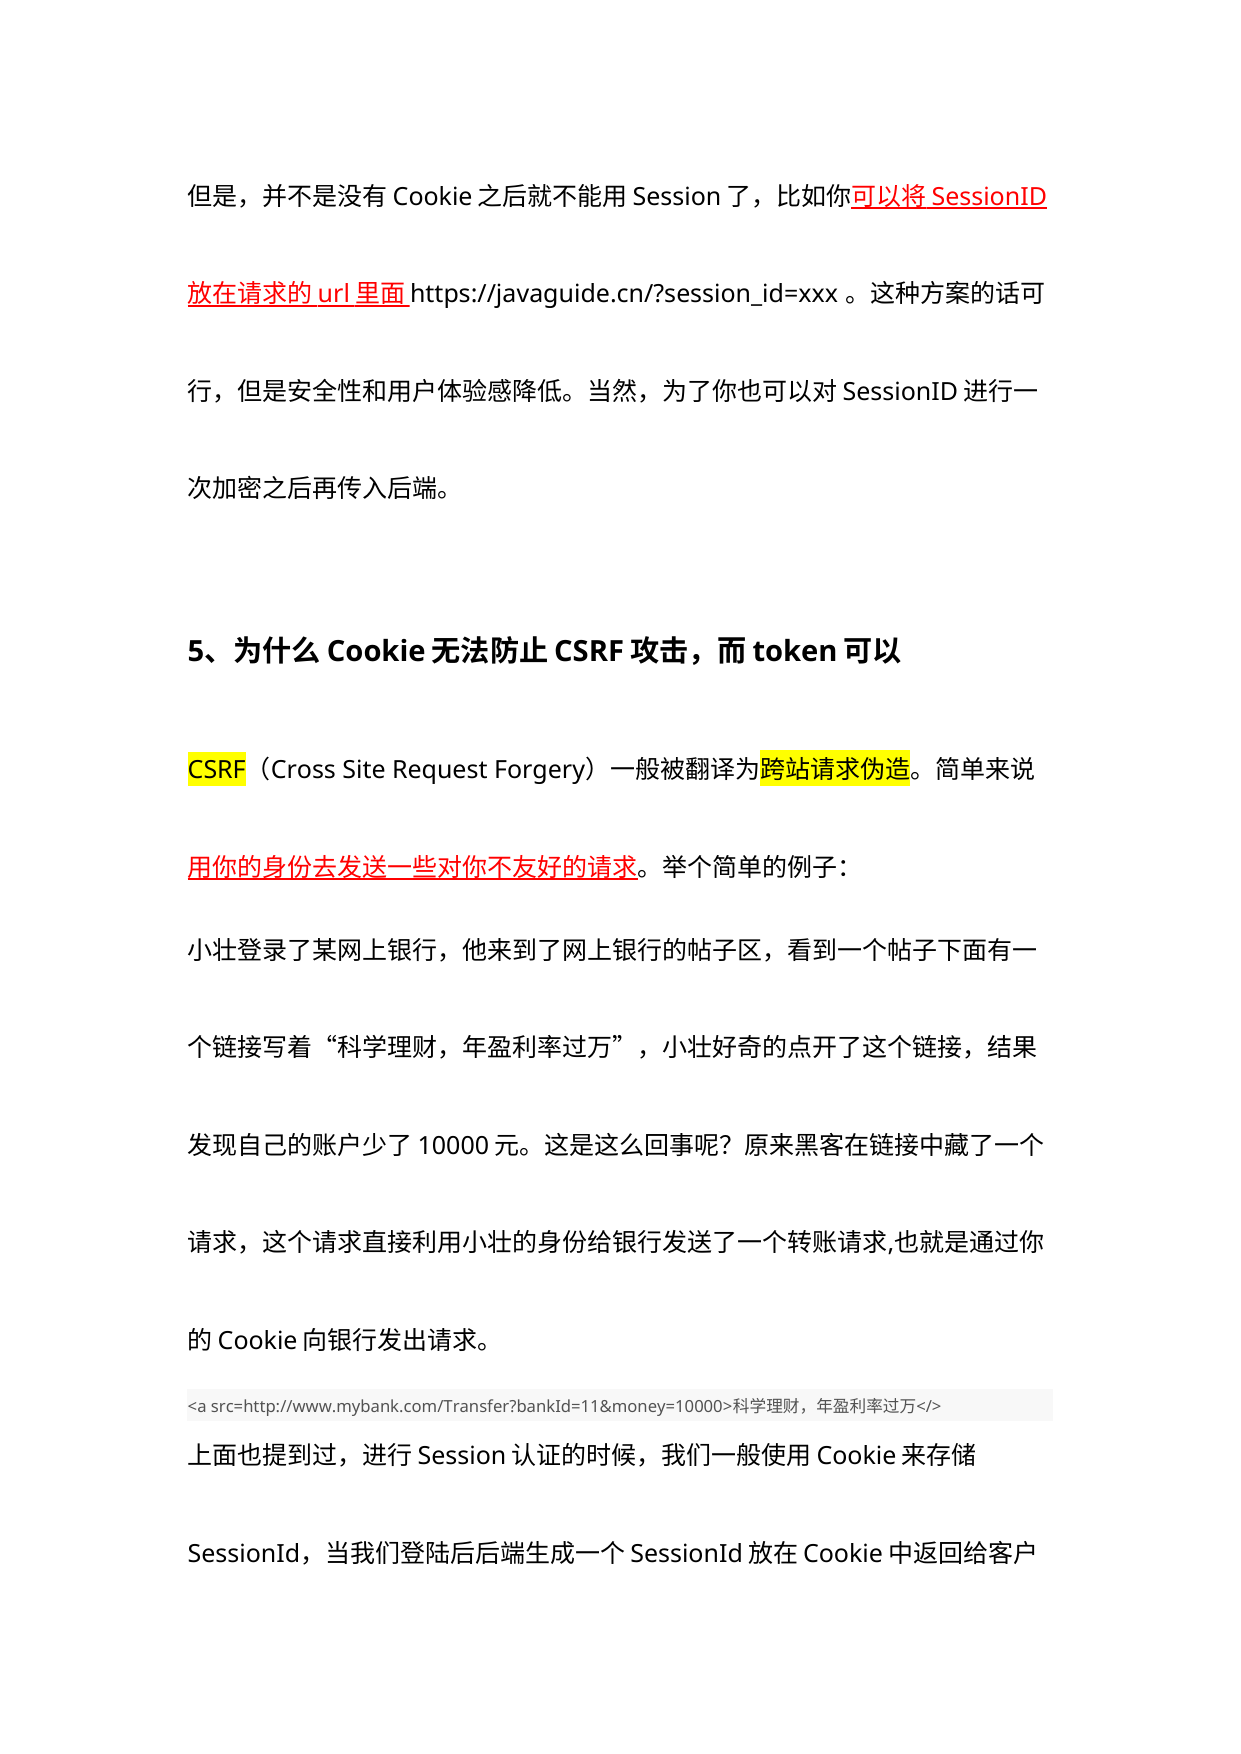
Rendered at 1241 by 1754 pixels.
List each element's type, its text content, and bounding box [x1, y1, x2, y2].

text CSRF（Cross Site Request Forgery）一般被翻译为跨站请求伪造。简单来说用你的身份去发送一些对你不友好的请求。举个简单的例子： [187, 735, 1053, 898]
text 但是，并不是没有Cookie之后就不能用Session了，比如你可以将SessionID放在请求的url里面https://javaguide.cn/?session_id=xxx 。这种方案的话可行，但是安全性和用户体验感降低。当然，为了你也可以对SessionID进行一次加密之后再传入后端。 [187, 162, 1053, 519]
text 小壮登录了某网上银行，他来到了网上银行的帖子区，看到一个帖子下面有一个链接写着“科学理财，年盈利率过万”，小壮好奇的点开了这个链接，结果发现自己的账户少了10000元。这是这么回事呢？原来黑客在链接中藏了一个请求，这个请求直接利用小壮的身份给银行发送了一个转账请求,也就是通过你的Cookie向银行发出请求。 [187, 916, 1053, 1371]
subtitle 5、为什么Cookie无法防止CSRF攻击，而token可以 [187, 616, 1053, 681]
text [187, 1421, 1053, 1584]
text <a src=http://www.mybank.com/Transfer?bankId=11&money=10000>科学理财，年盈利率过万</> [187, 1389, 1053, 1421]
